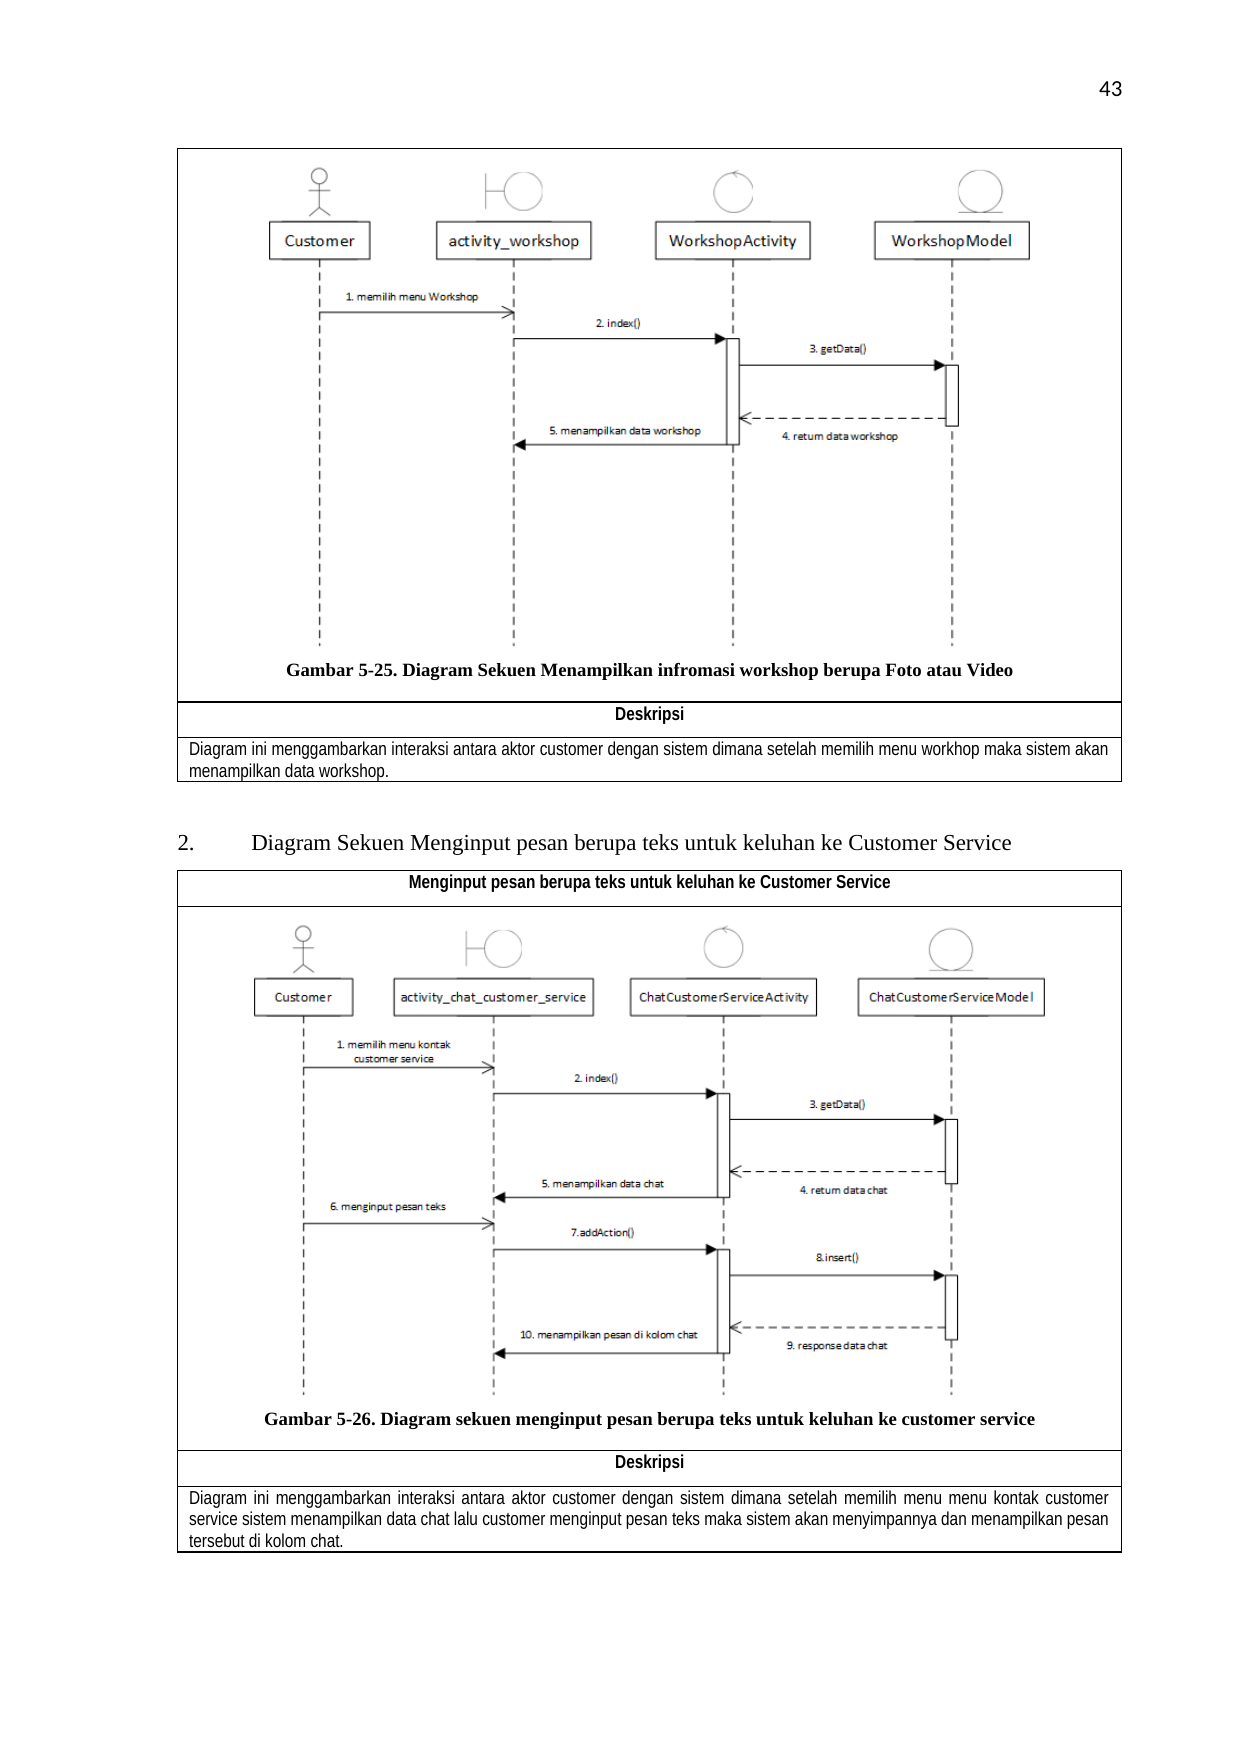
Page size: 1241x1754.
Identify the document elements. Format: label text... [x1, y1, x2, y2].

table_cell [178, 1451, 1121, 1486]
picture [268, 161, 1031, 647]
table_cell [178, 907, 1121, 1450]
subtitle Diagram Sekuen Menginput pesan berupa teks untuk keluhan ke Customer Service [177, 829, 1122, 856]
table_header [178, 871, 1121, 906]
picture [253, 919, 1046, 1396]
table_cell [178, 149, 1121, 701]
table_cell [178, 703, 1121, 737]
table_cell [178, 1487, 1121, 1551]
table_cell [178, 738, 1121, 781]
